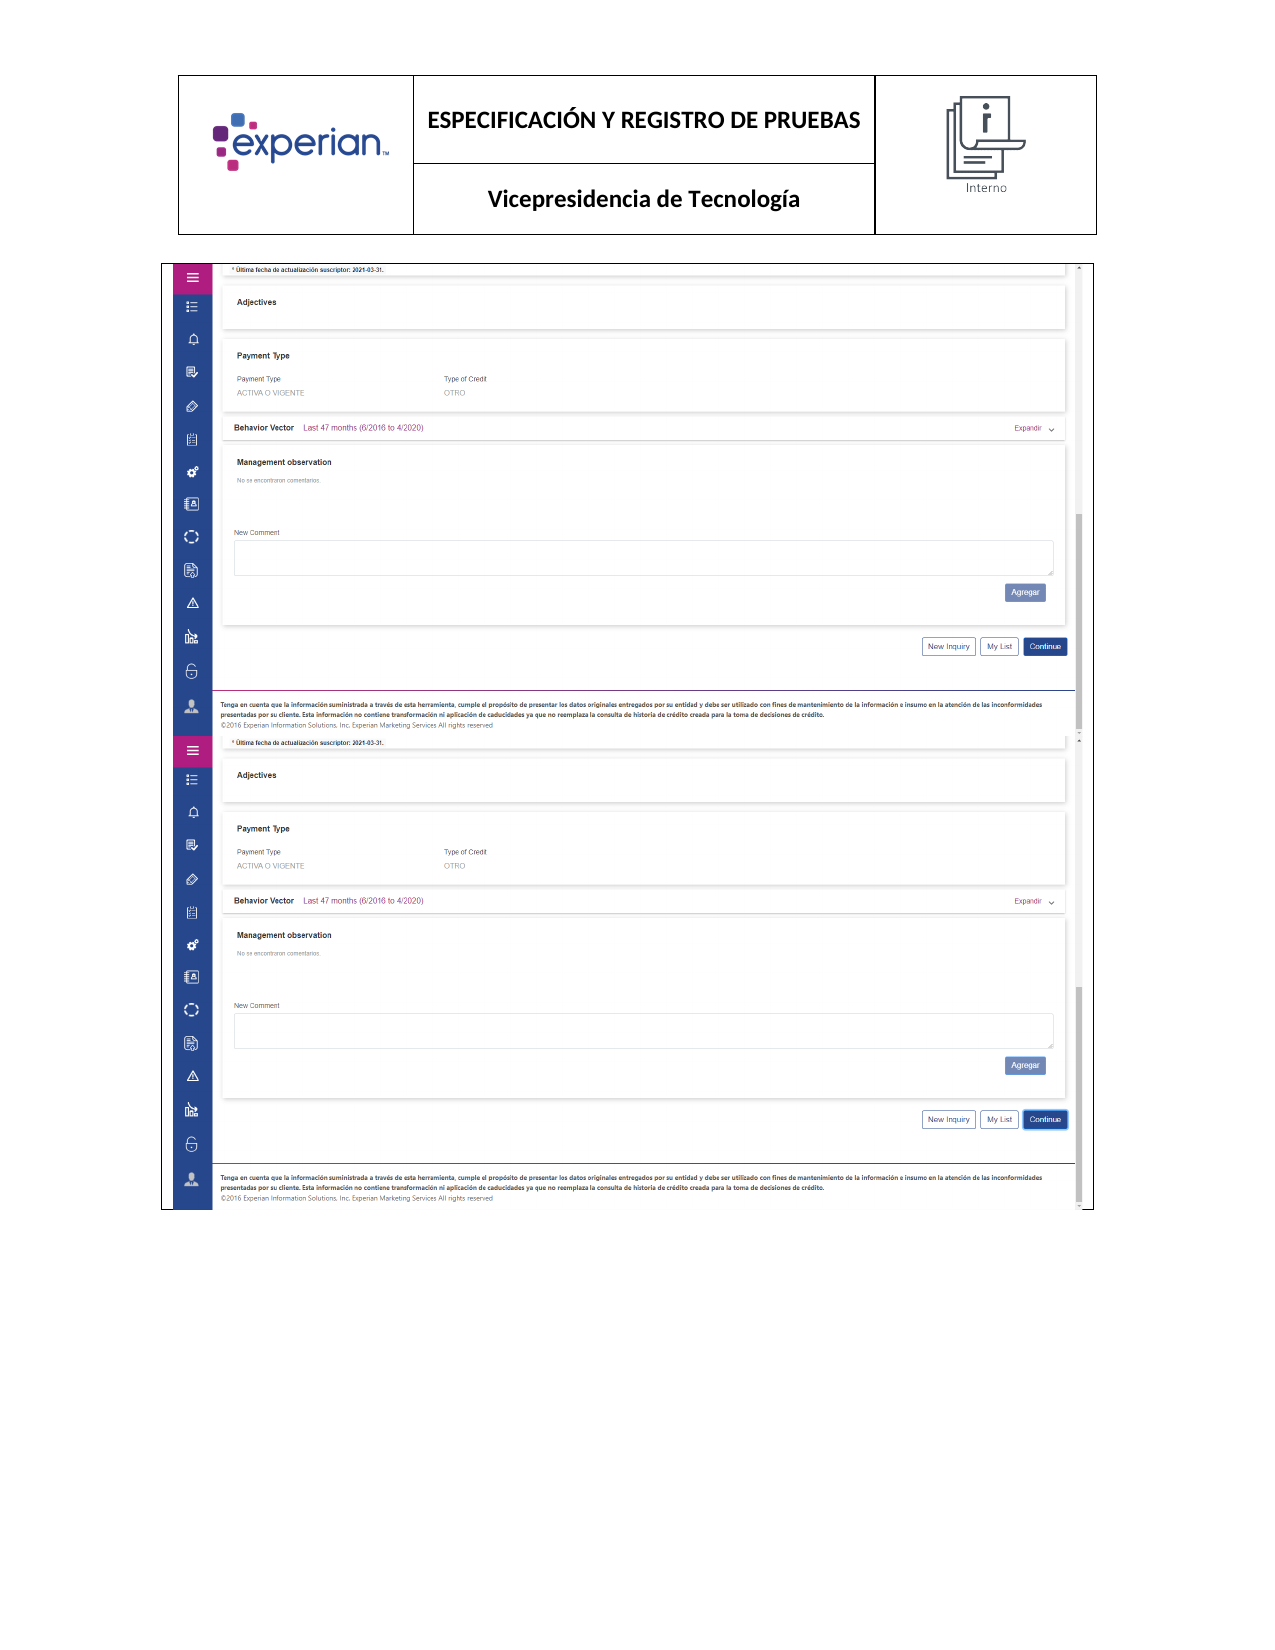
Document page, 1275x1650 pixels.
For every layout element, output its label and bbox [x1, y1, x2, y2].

picture [946, 91, 1026, 193]
table_cell [162, 264, 173, 1209]
table_cell [1083, 264, 1093, 1209]
picture [173, 264, 1083, 1210]
picture [191, 91, 401, 192]
